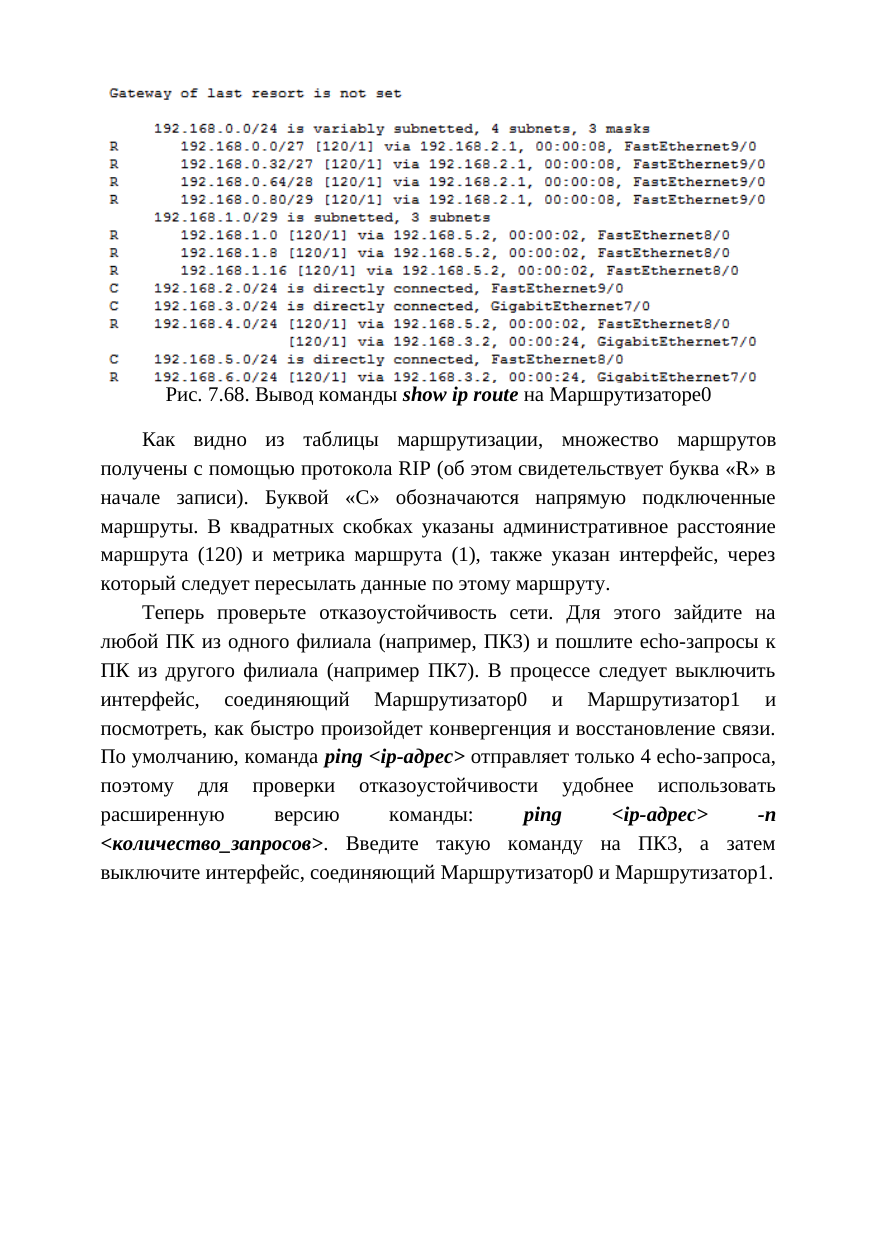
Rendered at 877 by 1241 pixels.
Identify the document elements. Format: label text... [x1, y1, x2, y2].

text Теперь проверьте отказоустойчивость сети. Для этого зайдите на любой ПК из одного филиала (например, ПК3) и пошлите echo-запросы к ПК из другого филиала (например ПК7). В процессе следует выключить интерфейс, соединяющий Маршрутизатор0 и Маршрутизатор1 и посмотреть, как быстро произойдет конвергенция и восстановление связи. По умолчанию, команда ping <ip-адрес> отправляет только 4 echo-запроса, поэтому для проверки отказоустойчивости удобнее использовать расширенную версию команды: ping <ip-адрес> -n <количество_запросов>. Введите такую команду на ПК3, а затем выключите интерфейс, соединяющий Маршрутизатор0 и Маршрутизатор1. [100, 600, 777, 884]
text Как видно из таблицы маршрутизации, множество маршрутов получены с помощью протокола RIP (об этом свидетельствует буква «R» в начале записи). Буквой «C» обозначаются напрямую подключенные маршруты. В квадратных скобках указаны административное расстояние маршрута (120) и метрика маршрута (1), также указан интерфейс, через который следует пересылать данные по этому маршруту. [100, 427, 777, 595]
picture [107, 82, 770, 383]
